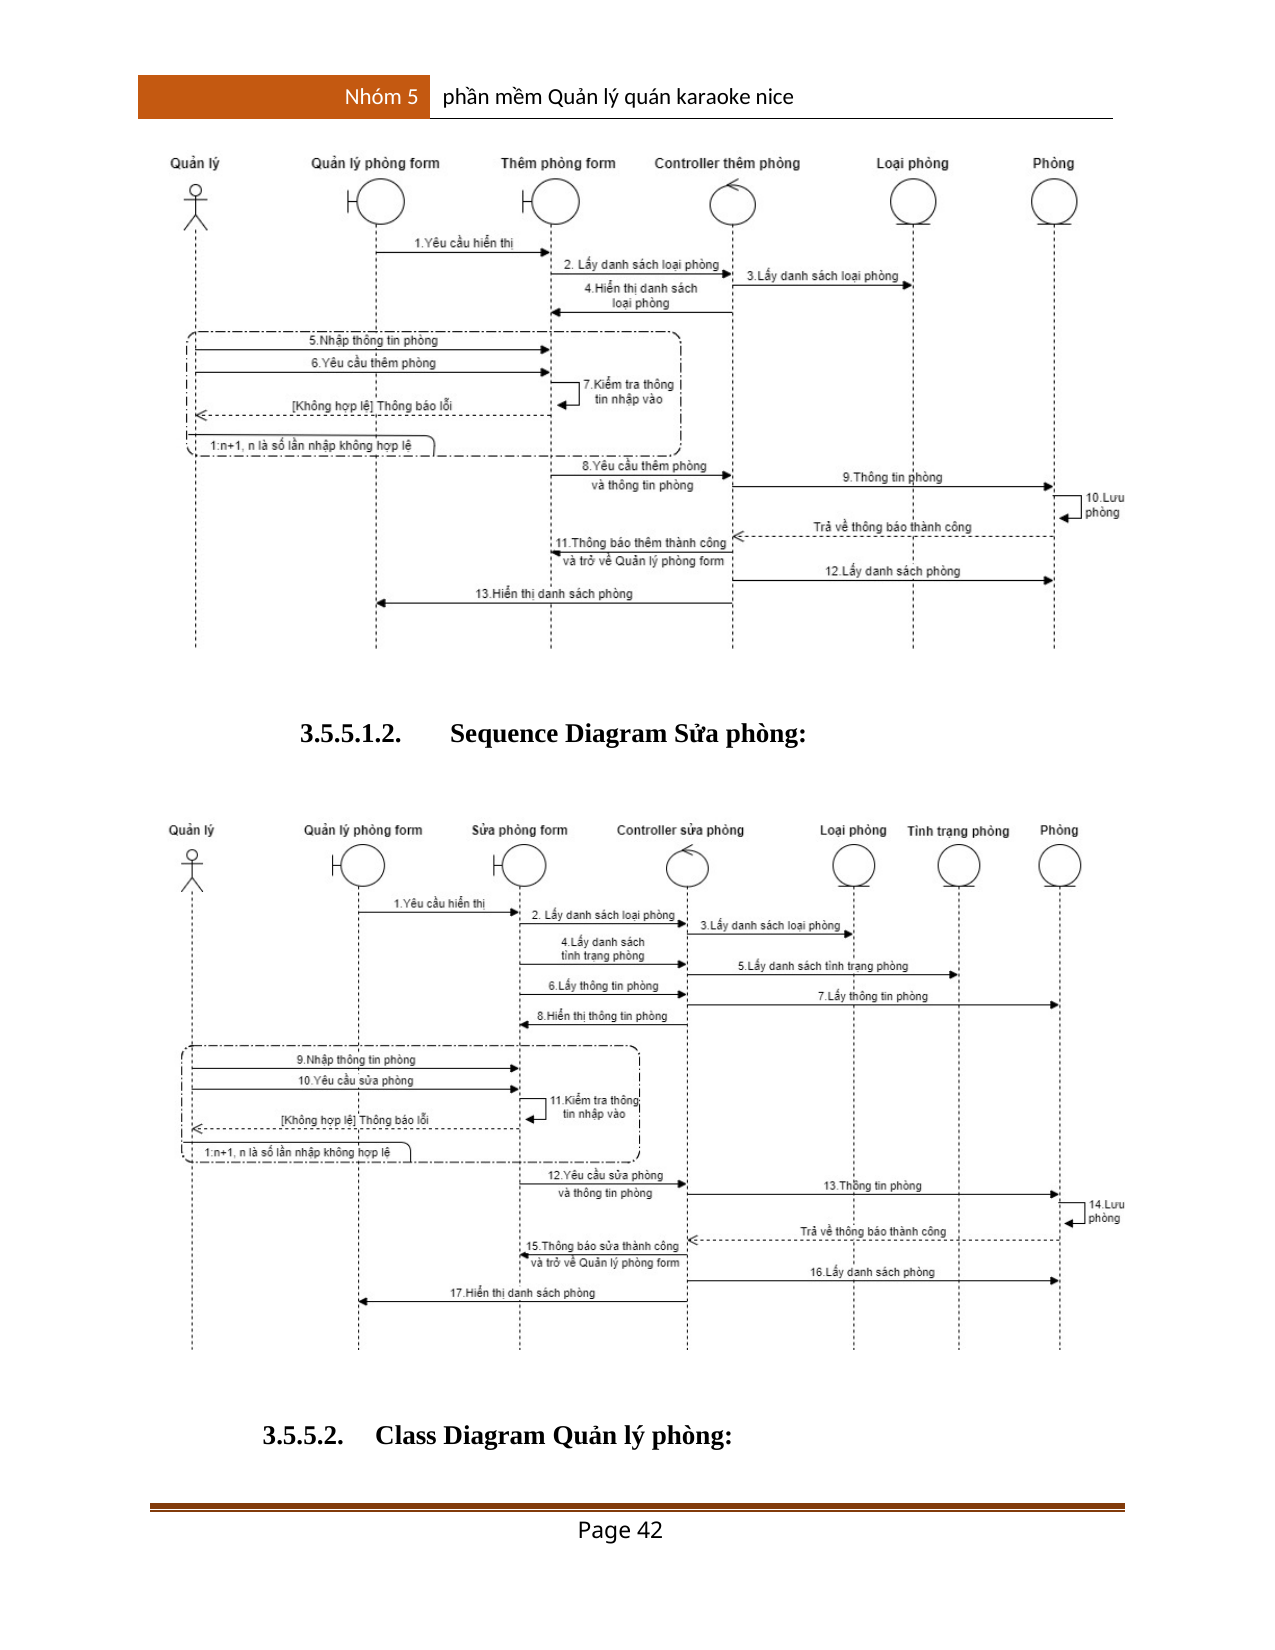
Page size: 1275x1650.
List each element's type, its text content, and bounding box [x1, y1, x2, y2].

list Sequence Diagram Sửa phòng: [300, 717, 1125, 748]
list Class Diagram Quản lý phòng: [262, 1419, 1125, 1450]
picture [150, 817, 1125, 1350]
picture [150, 150, 1125, 649]
